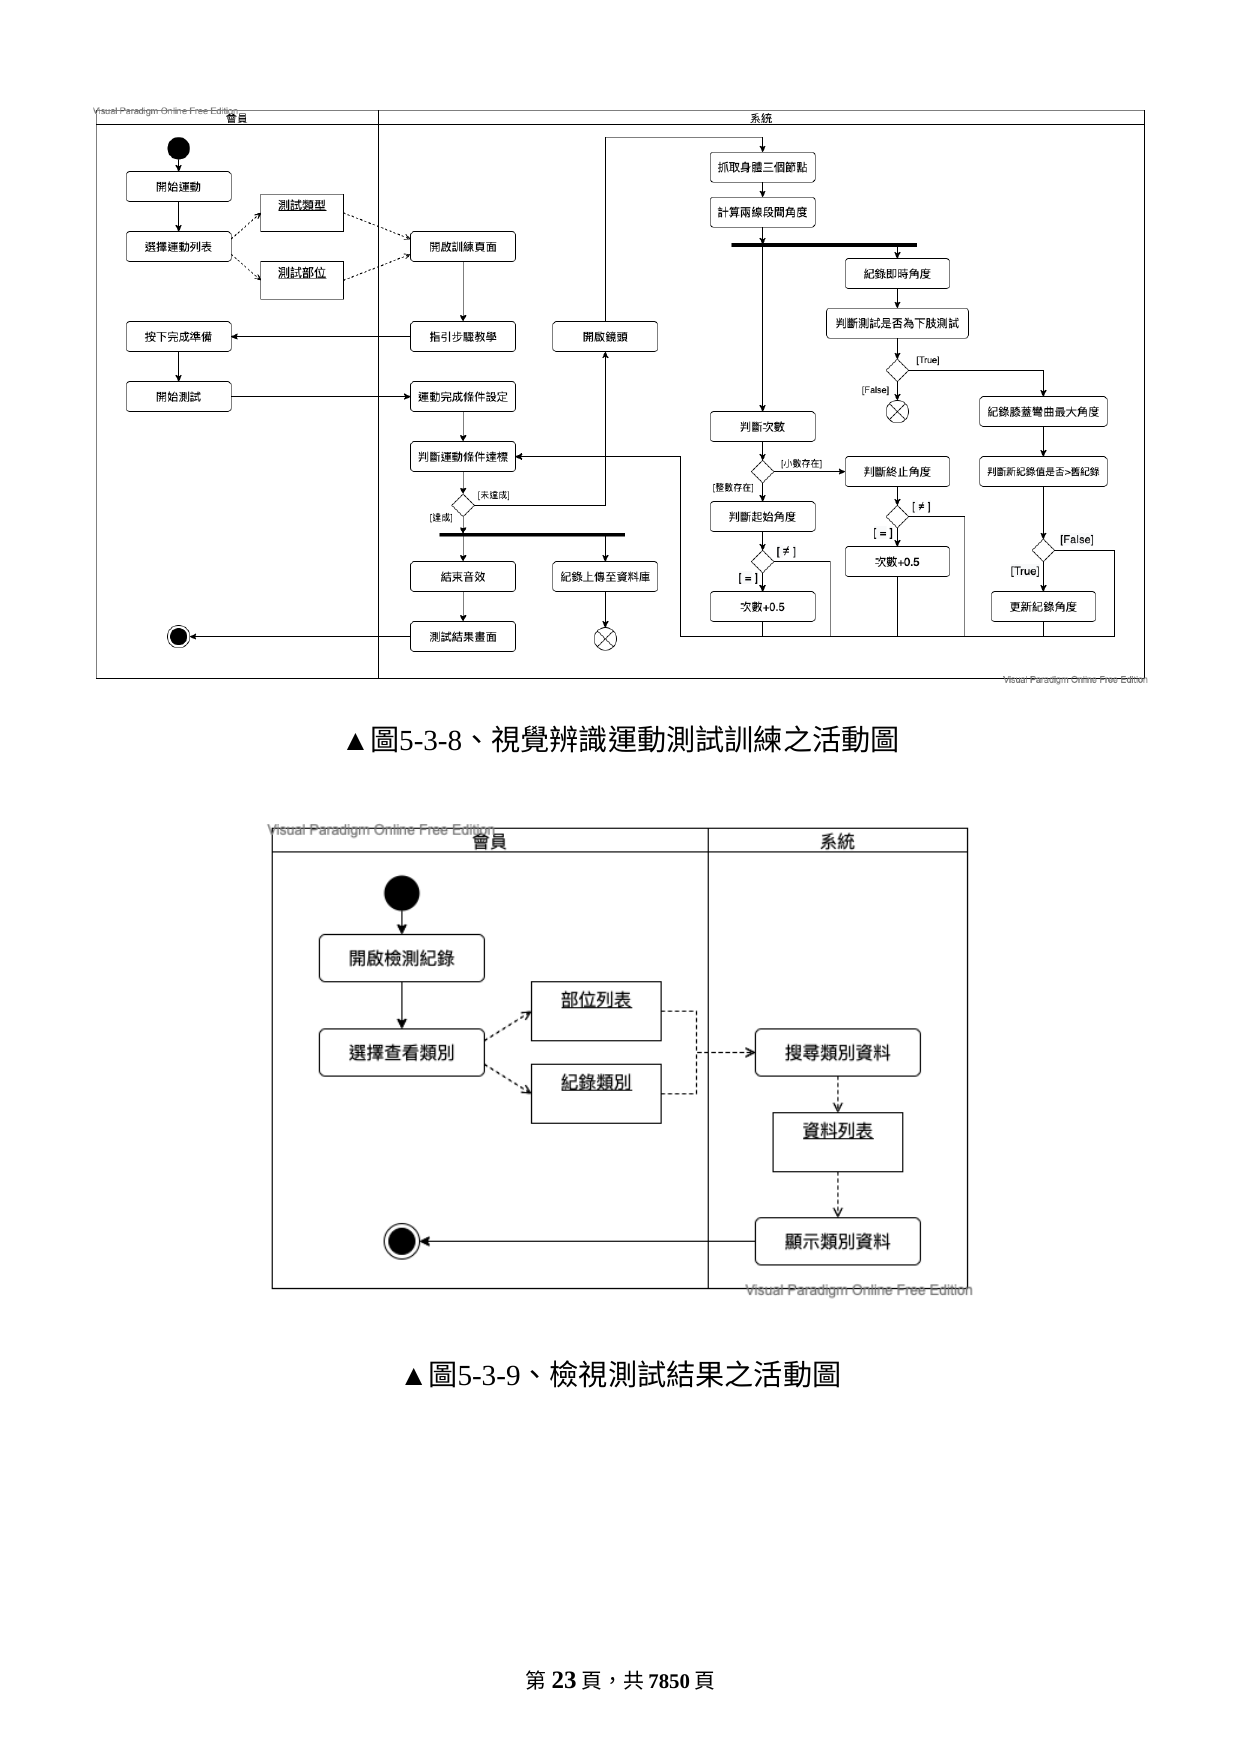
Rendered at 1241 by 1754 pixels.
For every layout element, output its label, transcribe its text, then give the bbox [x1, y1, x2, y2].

picture [260, 817, 980, 1301]
picture [88, 102, 1152, 686]
